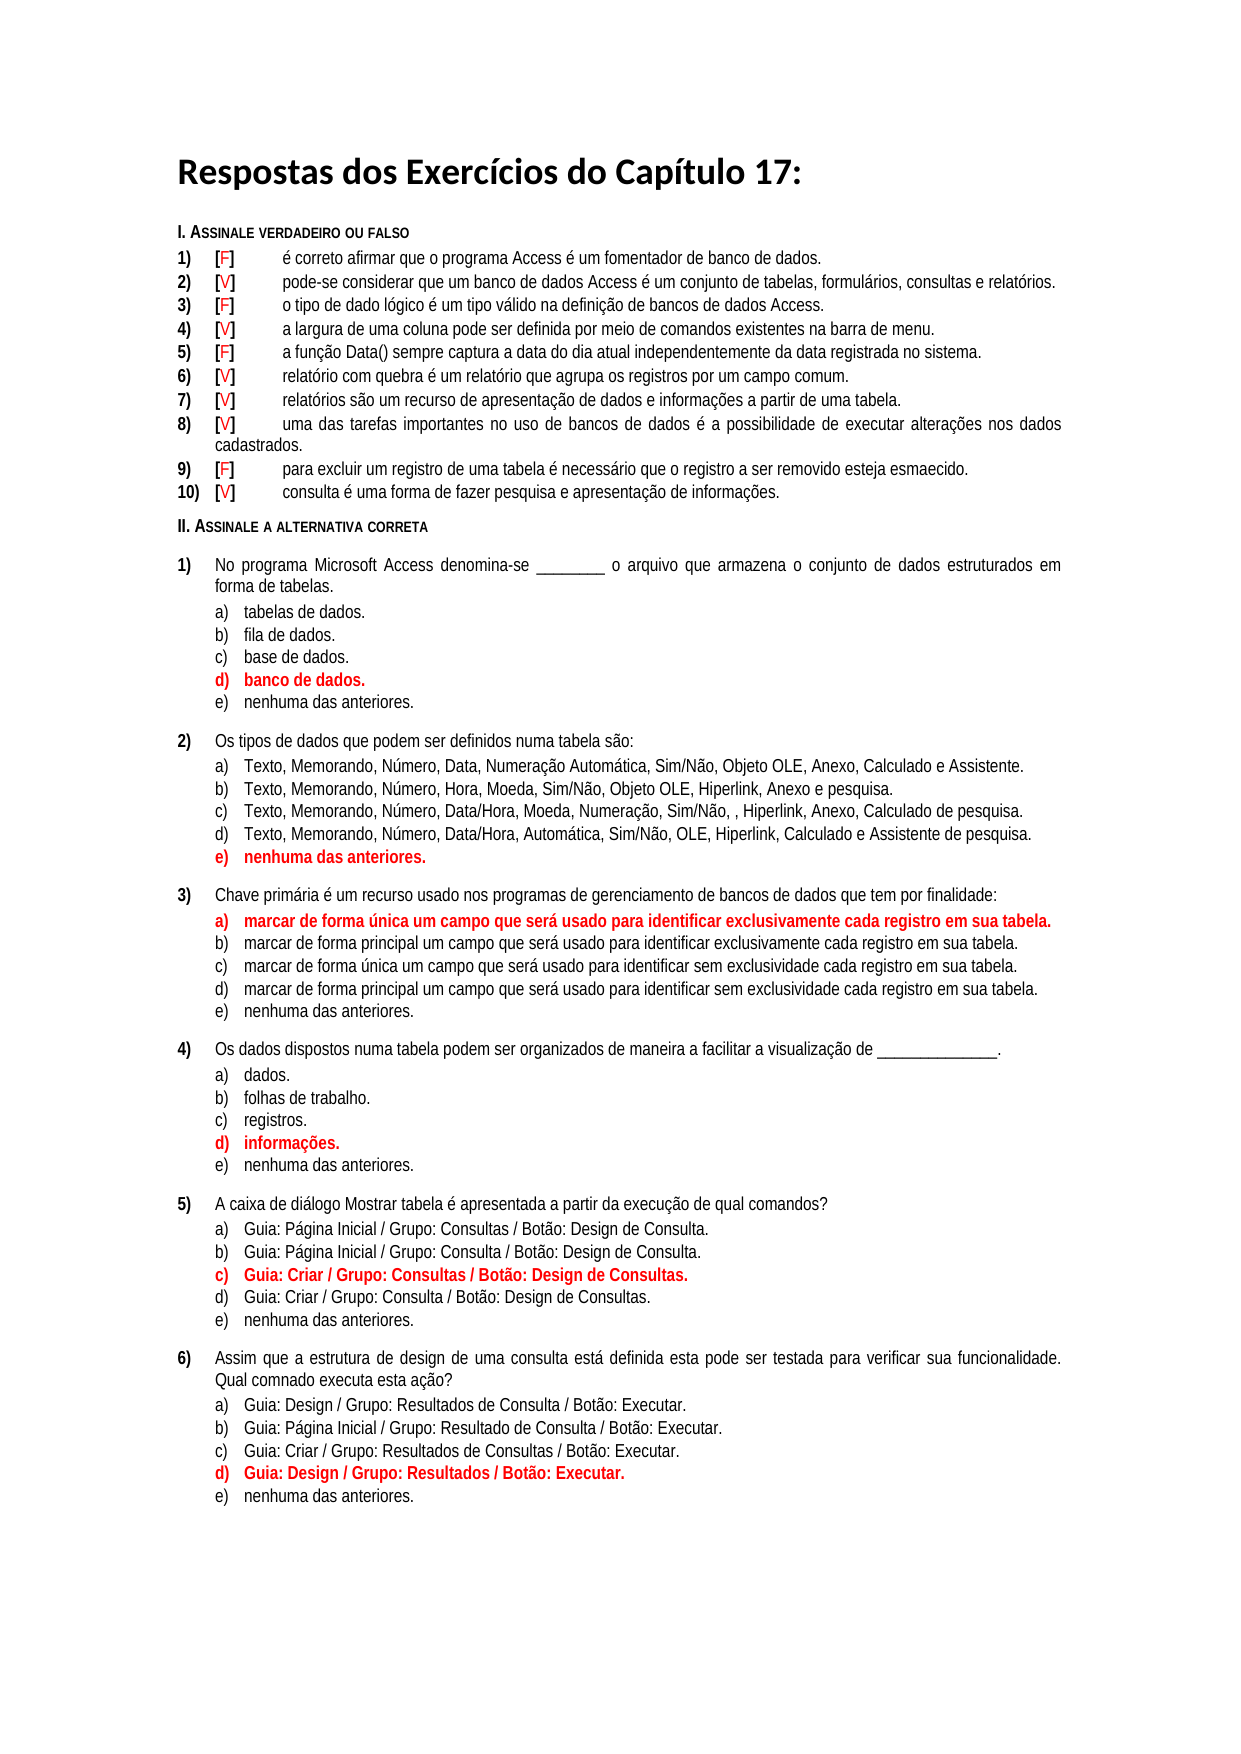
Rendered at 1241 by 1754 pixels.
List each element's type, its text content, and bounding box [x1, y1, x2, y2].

text c) Guia: Criar / Grupo: Consultas / Botão: Design de Consultas. [215, 1263, 1063, 1285]
list [V] a largura de uma coluna pode ser definida por meio de comandos existentes na barra de menu. [177, 318, 1063, 339]
text c) Guia: Criar / Grupo: Resultados de Consultas / Botão: Executar. [215, 1439, 1063, 1461]
list Assim que a estrutura de design de uma consulta está definida esta pode ser testada para verificar sua funcionalidade. Qual comnado executa esta ação? [177, 1347, 1063, 1390]
text d) informações. [215, 1132, 1063, 1153]
text a) tabelas de dados. [215, 601, 1063, 622]
text c) marcar de forma única um campo que será usado para identificar sem exclusividade cada registro em sua tabela. [215, 955, 1063, 976]
text e) nenhuma das anteriores. [215, 846, 1063, 867]
text c) registros. [215, 1109, 1063, 1131]
text e) nenhuma das anteriores. [215, 691, 1063, 713]
list Os dados dispostos numa tabela podem ser organizados de maneira a facilitar a visualização de ______________. [177, 1038, 1063, 1060]
text a) dados. [215, 1064, 1063, 1086]
list [V] uma das tarefas importantes no uso de bancos de dados é a possibilidade de executar alterações nos dados cadastrados. [177, 412, 1063, 456]
text a) Guia: Página Inicial / Grupo: Consultas / Botão: Design de Consulta. [215, 1218, 1063, 1240]
text d) marcar de forma principal um campo que será usado para identificar sem exclusividade cada registro em sua tabela. [215, 977, 1063, 999]
list [V] relatórios são um recurso de apresentação de dados e informações a partir de uma tabela. [177, 389, 1063, 410]
text a) marcar de forma única um campo que será usado para identificar exclusivamente cada registro em sua tabela. [215, 909, 1063, 931]
text c) Texto, Memorando, Número, Data/Hora, Moeda, Numeração, Sim/Não, , Hiperlink, Anexo, Calculado de pesquisa. [215, 800, 1063, 822]
list [F] o tipo de dado lógico é um tipo válido na definição de bancos de dados Access. [177, 294, 1063, 316]
text e) nenhuma das anteriores. [215, 1485, 1063, 1506]
text b) marcar de forma principal um campo que será usado para identificar exclusivamente cada registro em sua tabela. [215, 932, 1063, 954]
text e) nenhuma das anteriores. [215, 1309, 1063, 1330]
text a) Guia: Design / Grupo: Resultados de Consulta / Botão: Executar. [215, 1394, 1063, 1416]
text Respostas dos Exercícios do Capítulo 17: [177, 148, 1063, 193]
list Chave primária é um recurso usado nos programas de gerenciamento de bancos de dados que tem por finalidade: [177, 884, 1063, 905]
text d) Guia: Criar / Grupo: Consulta / Botão: Design de Consultas. [215, 1286, 1063, 1308]
text c) base de dados. [215, 646, 1063, 668]
text d) Guia: Design / Grupo: Resultados / Botão: Executar. [215, 1462, 1063, 1484]
list [F] para excluir um registro de uma tabela é necessário que o registro a ser removido esteja esmaecido. [177, 458, 1063, 479]
text b) Texto, Memorando, Número, Hora, Moeda, Sim/Não, Objeto OLE, Hiperlink, Anexo e pesquisa. [215, 778, 1063, 799]
text d) banco de dados. [215, 669, 1063, 690]
list [V] consulta é uma forma de fazer pesquisa e apresentação de informações. [177, 481, 1063, 503]
list [V] relatório com quebra é um relatório que agrupa os registros por um campo comum. [177, 365, 1063, 387]
text II. Assinale a alternativa correta [177, 515, 1063, 537]
text b) folhas de trabalho. [215, 1087, 1063, 1108]
text e) nenhuma das anteriores. [215, 1154, 1063, 1176]
list [F] a função Data() sempre captura a data do dia atual independentemente da data registrada no sistema. [177, 341, 1063, 363]
text b) fila de dados. [215, 623, 1063, 645]
text b) Guia: Página Inicial / Grupo: Consulta / Botão: Design de Consulta. [215, 1241, 1063, 1262]
text d) Texto, Memorando, Número, Data/Hora, Automática, Sim/Não, OLE, Hiperlink, Calculado e Assistente de pesquisa. [215, 823, 1063, 844]
list A caixa de diálogo Mostrar tabela é apresentada a partir da execução de qual comandos? [177, 1193, 1063, 1214]
list [F] é correto afirmar que o programa Access é um fomentador de banco de dados. [177, 247, 1063, 268]
text I. Assinale verdadeiro ou falso [177, 221, 1063, 243]
text e) nenhuma das anteriores. [215, 1000, 1063, 1022]
list Os tipos de dados que podem ser definidos numa tabela são: [177, 729, 1063, 751]
list [V] pode-se considerar que um banco de dados Access é um conjunto de tabelas, formulários, consultas e relatórios. [177, 271, 1063, 292]
text a) Texto, Memorando, Número, Data, Numeração Automática, Sim/Não, Objeto OLE, Anexo, Calculado e Assistente. [215, 755, 1063, 777]
list No programa Microsoft Access denomina-se ________ o arquivo que armazena o conjunto de dados estruturados em forma de tabelas. [177, 553, 1063, 597]
text b) Guia: Página Inicial / Grupo: Resultado de Consulta / Botão: Executar. [215, 1417, 1063, 1438]
